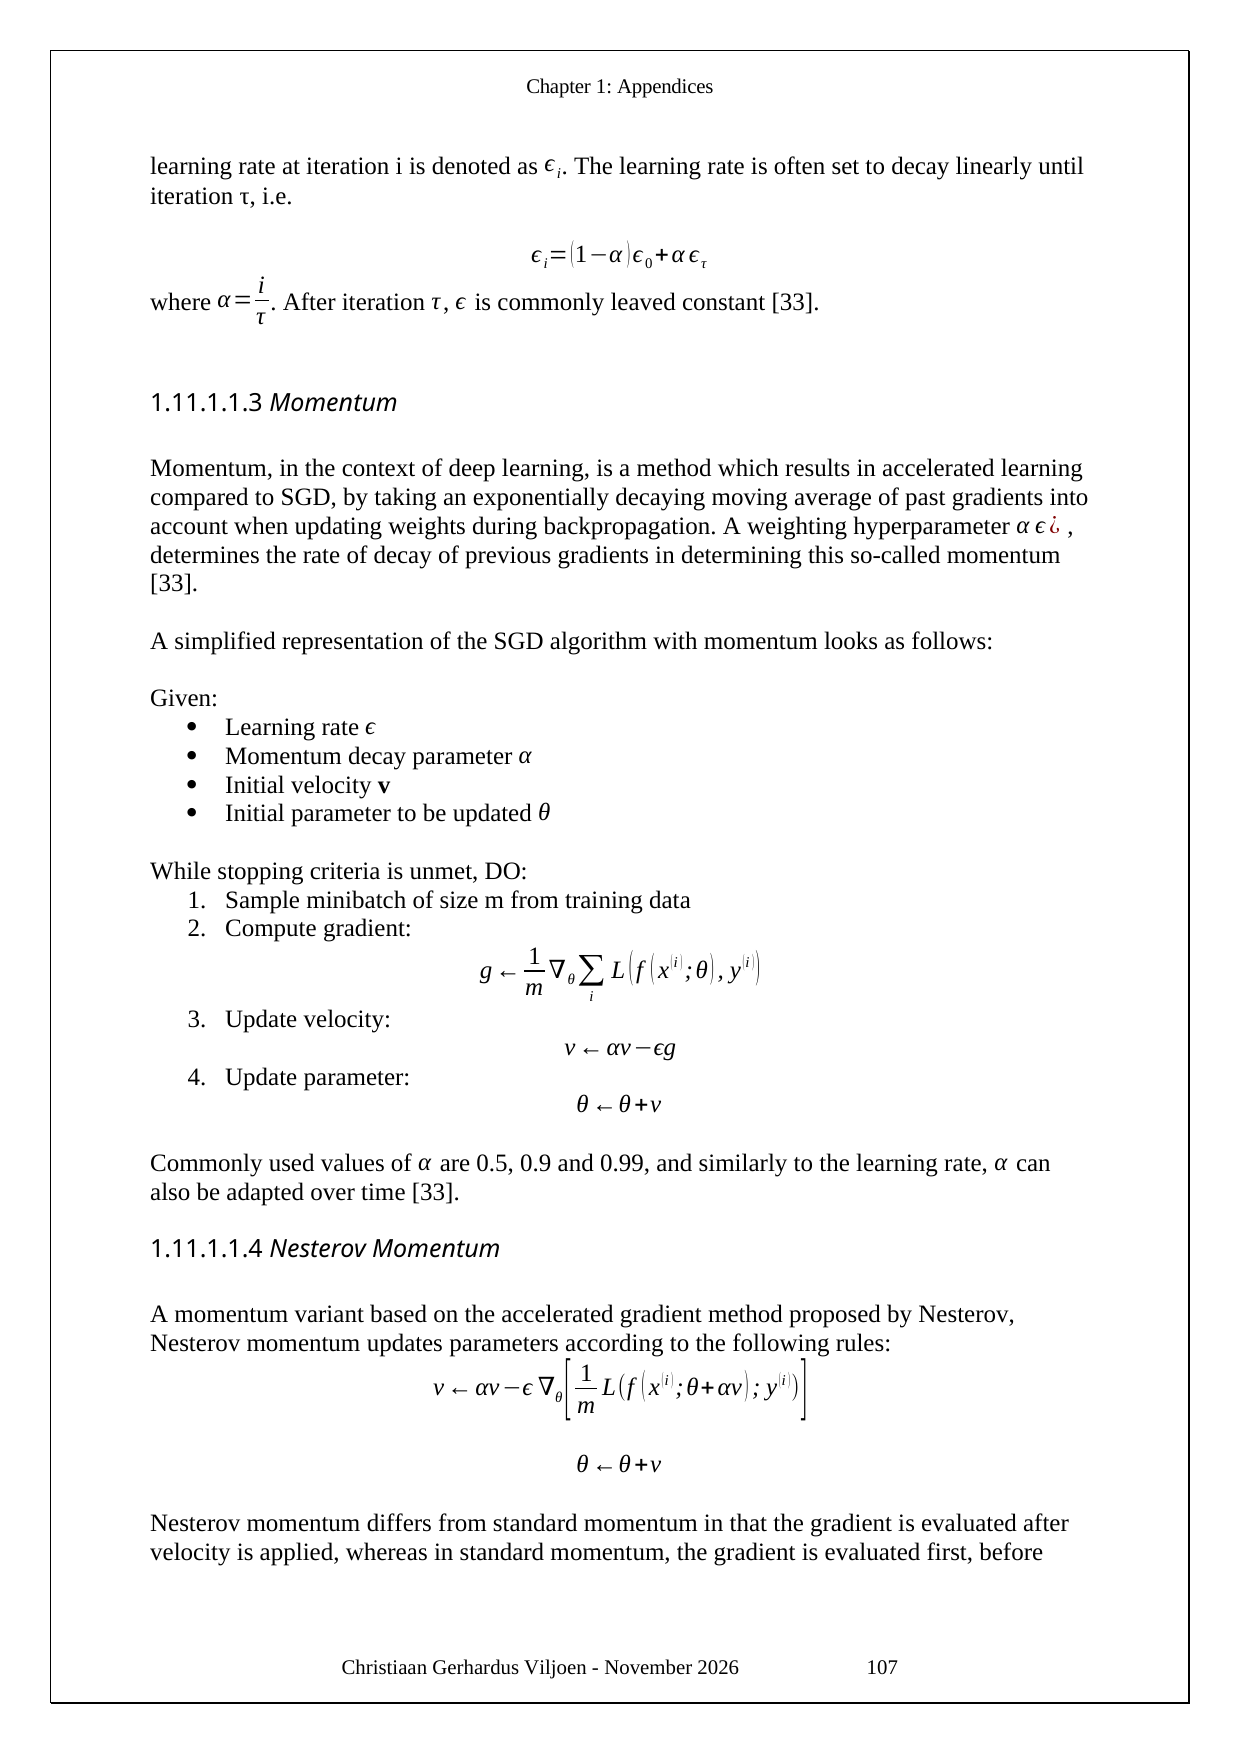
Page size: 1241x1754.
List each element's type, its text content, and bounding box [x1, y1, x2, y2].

list Update parameter: [187, 1062, 1089, 1090]
list Learning rate [187, 712, 1089, 741]
text where . After iteration , is commonly leaved constant . [150, 272, 1089, 331]
list Initial velocity v [187, 770, 1089, 798]
list Sample minibatch of size m from training data [187, 885, 1089, 913]
subtitle Momentum [150, 384, 1089, 418]
subtitle Nesterov Momentum [150, 1230, 1089, 1264]
text Momentum, in the context of deep learning, is a method which results in accelerated learning compared to SGD, by taking an exponentially decaying moving average of past gradients into account when updating weights during backpropagation. A weighting hyperparameter , determines the rate of decay of previous gradients in determining this so-called momentum . [150, 453, 1089, 597]
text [150, 1508, 1089, 1565]
list Initial parameter to be updated [187, 798, 1089, 827]
text While stopping criteria is unmet, DO: [150, 856, 1089, 885]
list Momentum decay parameter [187, 741, 1089, 770]
text Given: [150, 683, 1089, 712]
text Commonly used values of are 0.5, 0.9 and 0.99, and similarly to the learning rate, can also be adapted over time . [150, 1148, 1089, 1205]
text A momentum variant based on the accelerated gradient method proposed by Nesterov, Nesterov momentum updates parameters according to the following rules: [150, 1299, 1089, 1357]
list Update velocity: [187, 1004, 1089, 1033]
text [150, 150, 1089, 210]
text A simplified representation of the SGD algorithm with momentum looks as follows: [150, 626, 1089, 655]
list Compute gradient: [187, 913, 1089, 942]
